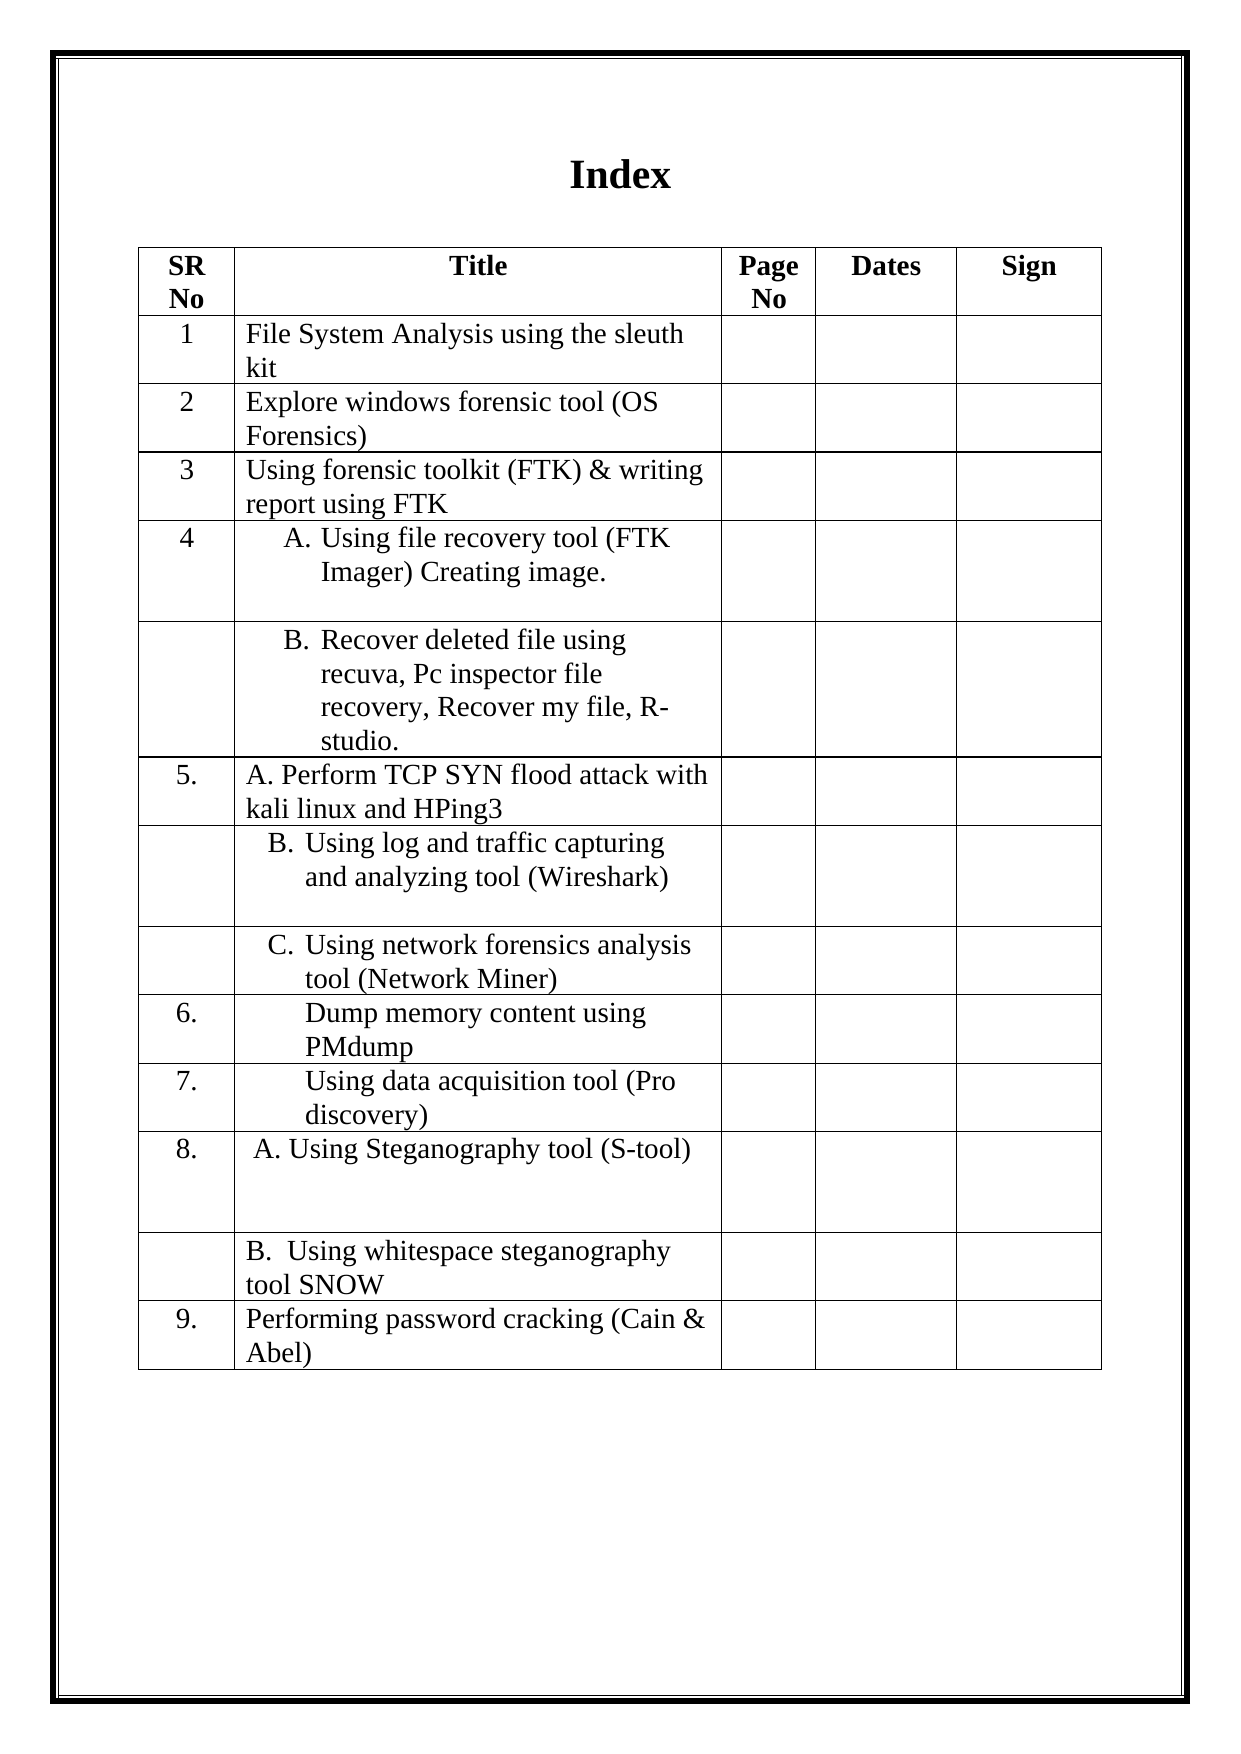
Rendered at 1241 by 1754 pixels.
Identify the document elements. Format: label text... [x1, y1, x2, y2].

table_header Sign [957, 248, 1101, 315]
table_cell [816, 1064, 956, 1131]
table_cell Recover deleted file using recuva, Pc inspector file recovery, Recover my file, R-studio. [235, 622, 721, 756]
table_cell [722, 758, 815, 824]
table_cell [722, 1301, 815, 1368]
table_cell [957, 826, 1101, 926]
table_cell [722, 622, 815, 756]
table_cell [722, 826, 815, 926]
table_cell [816, 1301, 956, 1368]
table_cell [816, 826, 956, 926]
table_cell Using data acquisition tool (Pro discovery) [235, 1064, 721, 1131]
table_cell 5. [139, 758, 234, 824]
table_cell [816, 995, 956, 1062]
table_cell [722, 1132, 815, 1232]
table_cell B. Using whitespace steganography tool SNOW [235, 1233, 721, 1300]
table_cell [957, 1301, 1101, 1368]
table_cell 6. [139, 995, 234, 1062]
table_cell Using network forensics analysis tool (Network Miner) [235, 927, 721, 994]
table_cell [957, 316, 1101, 383]
table_cell [816, 1233, 956, 1300]
table_header SR No [139, 248, 234, 315]
table_cell File System Analysis using the sleuth kit [235, 316, 721, 383]
table_cell 2 [139, 384, 234, 451]
table_cell 9. [139, 1301, 234, 1368]
table_cell A. Using Steganography tool (S-tool) [235, 1132, 721, 1232]
table_cell Dump memory content using PMdump [235, 995, 721, 1062]
table_cell 7. [139, 1064, 234, 1131]
table_cell [957, 758, 1101, 824]
table_cell [722, 927, 815, 994]
table_cell [722, 995, 815, 1062]
table_cell Using forensic toolkit (FTK) & writing report using FTK [235, 453, 721, 519]
table_header Page No [722, 248, 815, 315]
table_cell [957, 927, 1101, 994]
table_cell [722, 521, 815, 621]
table_cell [816, 927, 956, 994]
table_cell [957, 453, 1101, 519]
table_cell [957, 1233, 1101, 1300]
table_cell [816, 622, 956, 756]
table_cell [816, 758, 956, 824]
table_cell [139, 622, 234, 756]
table_cell [957, 521, 1101, 621]
table_cell [139, 927, 234, 994]
table_header Title [235, 248, 721, 315]
table_cell [722, 384, 815, 451]
table_cell [722, 316, 815, 383]
table_cell 4 [139, 521, 234, 621]
table_cell 8. [139, 1132, 234, 1232]
table_cell [957, 1132, 1101, 1232]
table_cell [139, 826, 234, 926]
table_cell [957, 1064, 1101, 1131]
table_cell [816, 453, 956, 519]
table_cell [722, 1233, 815, 1300]
table_cell [957, 622, 1101, 756]
table_cell [139, 1233, 234, 1300]
table_cell [957, 995, 1101, 1062]
table_cell [722, 453, 815, 519]
table_header Dates [816, 248, 956, 315]
table_cell Explore windows forensic tool (OS Forensics) [235, 384, 721, 451]
table_cell [816, 384, 956, 451]
table_cell Performing password cracking (Cain & Abel) [235, 1301, 721, 1368]
table_cell [816, 521, 956, 621]
table_cell [722, 1064, 815, 1131]
table_cell Using file recovery tool (FTK Imager) Creating image. [235, 521, 721, 621]
table_cell [957, 384, 1101, 451]
table_cell [816, 316, 956, 383]
text Index [150, 150, 1090, 228]
table_cell 1 [139, 316, 234, 383]
table_cell [816, 1132, 956, 1232]
table_cell A. Perform TCP SYN flood attack with kali linux and HPing3 [235, 758, 721, 824]
table_cell 3 [139, 453, 234, 519]
table_cell Using log and traffic capturing and analyzing tool (Wireshark) [235, 826, 721, 926]
